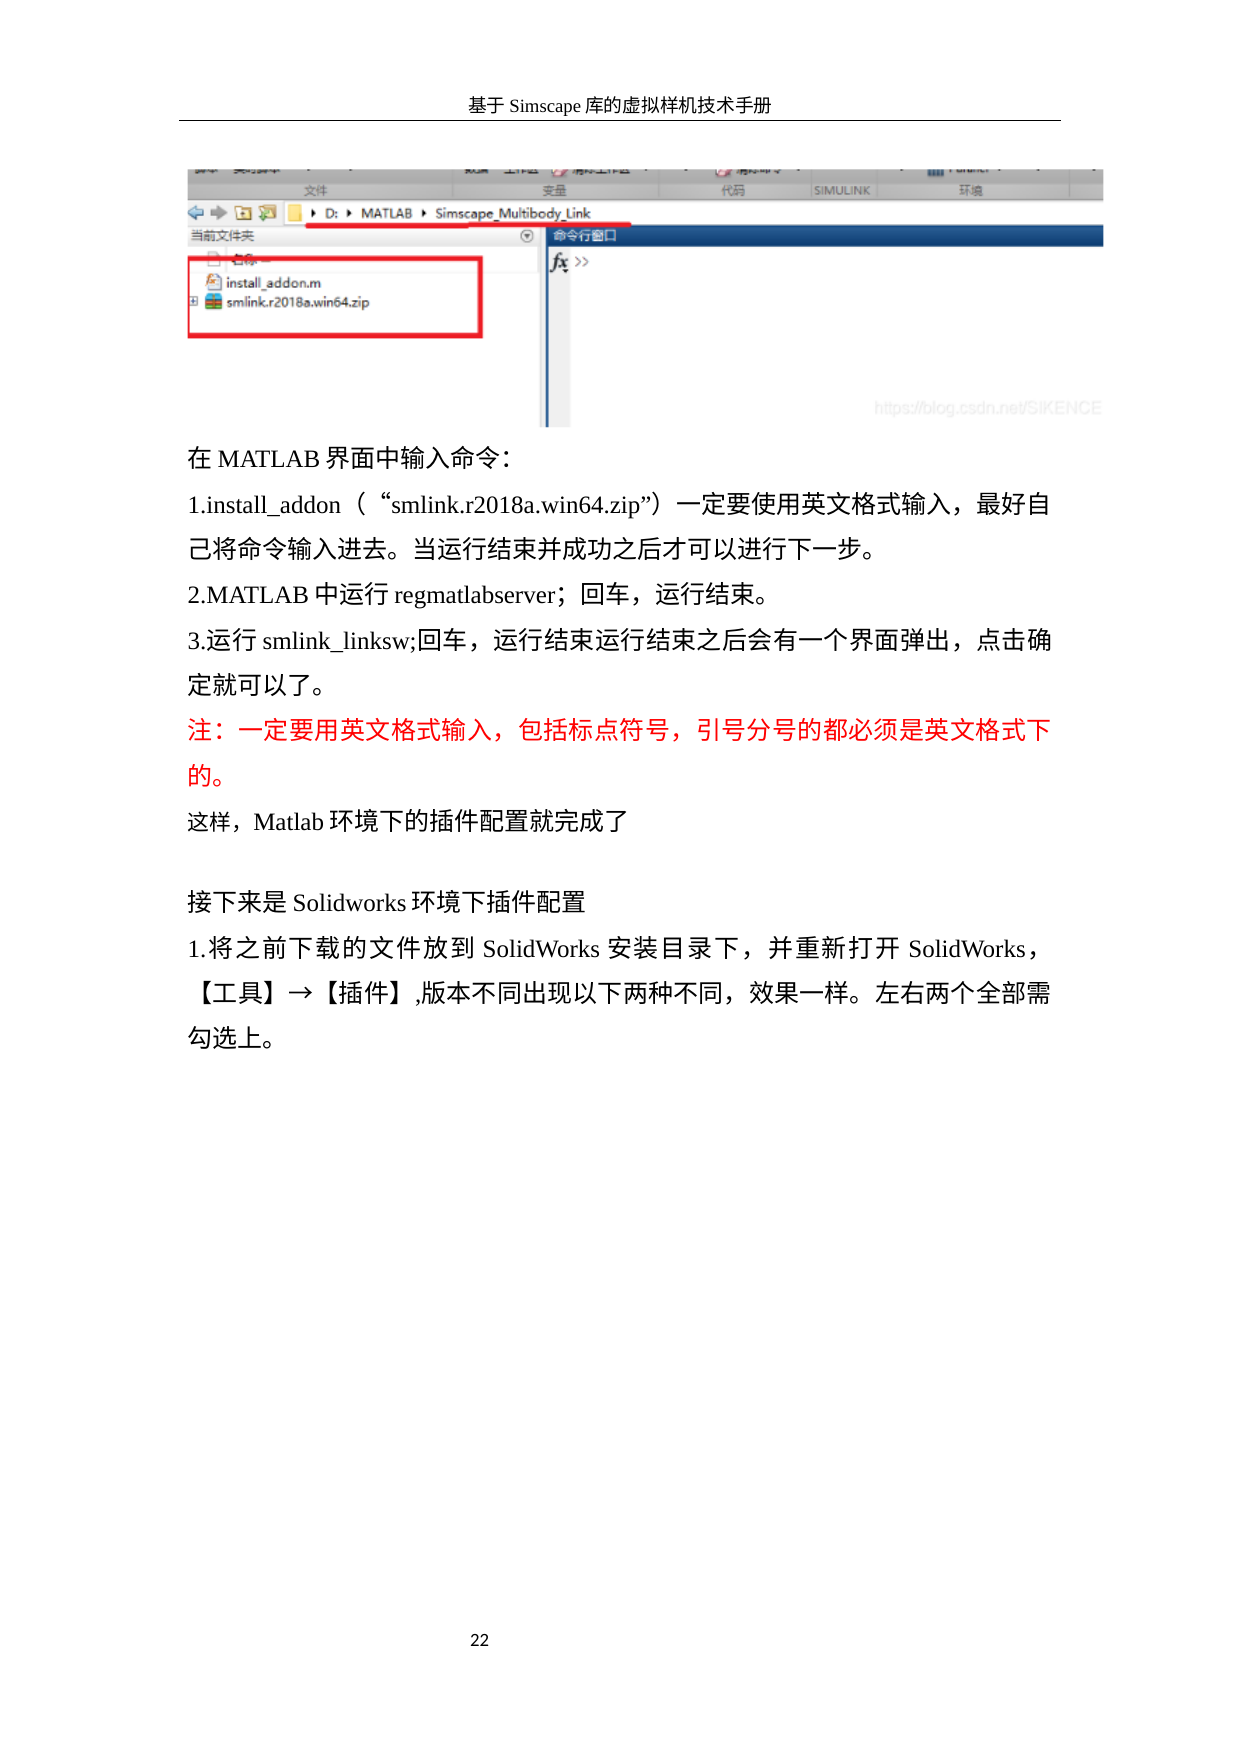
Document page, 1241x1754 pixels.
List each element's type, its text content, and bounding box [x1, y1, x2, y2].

list 3.运行smlink_linksw;回车，运行结束运行结束之后会有一个界面弹出，点击确定就可以了。 [187, 620, 1053, 702]
list 这样，Matlab环境下的插件配置就完成了 [187, 801, 1053, 838]
list 接下来是Solidworks环境下插件配置 [187, 883, 1053, 919]
list 1.将之前下载的文件放到SolidWorks安装目录下，并重新打开SolidWorks，【工具】→【插件】,版本不同出现以下两种不同，效果一样。左右两个全部需勾选上。 [187, 928, 1053, 1055]
list 2.MATLAB中运行regmatlabserver；回车，运行结束。 [187, 575, 1053, 611]
list 1.install_addon（“smlink.r2018a.win64.zip”）一定要使用英文格式输入，最好自己将命令输入进去。当运行结束并成功之后才可以进行下一步。 [187, 484, 1053, 566]
list 注：一定要用英文格式输入，包括标点符号，引号分号的都必须是英文格式下的。 [187, 711, 1053, 792]
list 在MATLAB界面中输入命令： [187, 439, 1053, 475]
picture [187, 162, 1104, 433]
